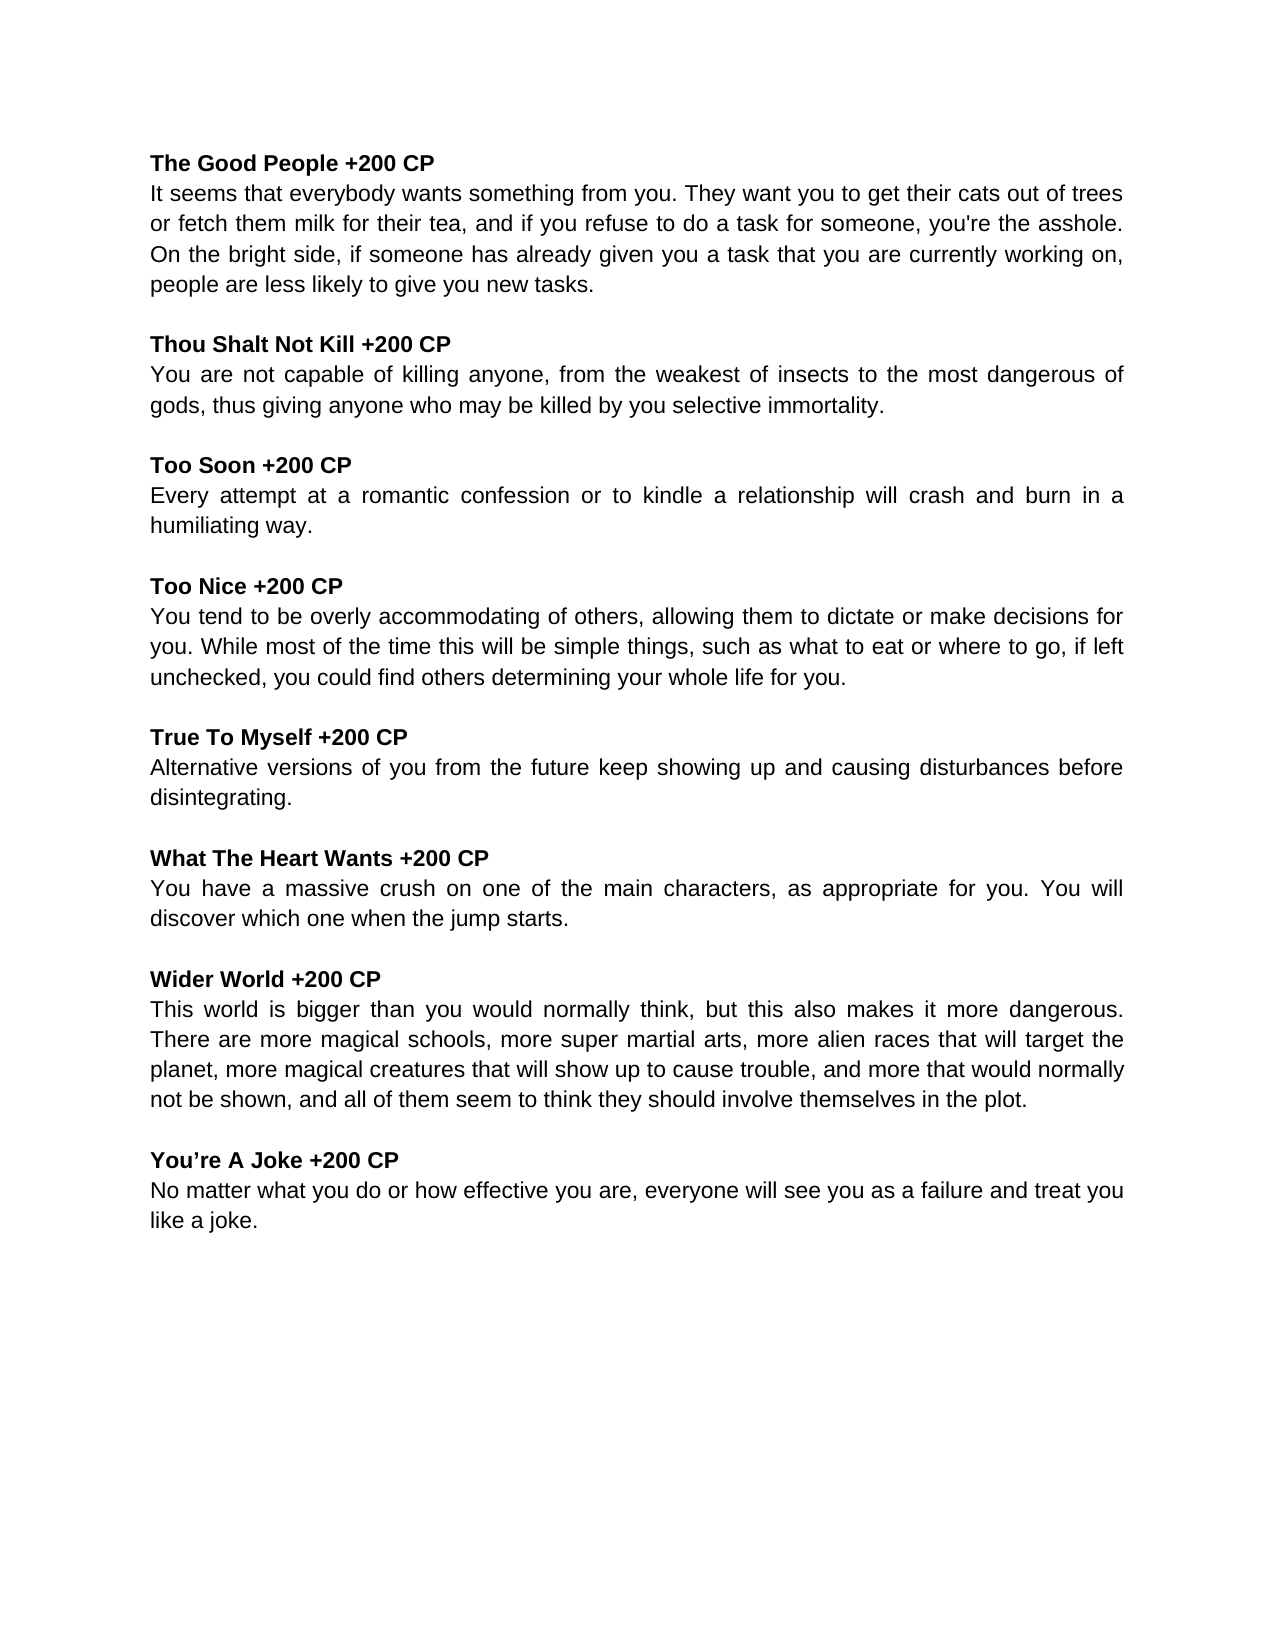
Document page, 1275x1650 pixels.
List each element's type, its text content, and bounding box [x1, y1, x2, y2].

text You’re A Joke +200 CP [150, 1147, 1125, 1173]
text Every attempt at a romantic confession or to kindle a relationship will crash and burn in a humiliating way. [150, 482, 1125, 539]
text What The Heart Wants +200 CP [150, 845, 1125, 871]
text True To Myself +200 CP [150, 724, 1125, 750]
text You tend to be overly accommodating of others, allowing them to dictate or make decisions for you. While most of the time this will be simple things, such as what to eat or where to go, if left unchecked, you could find others determining your whole life for you. [150, 603, 1125, 690]
text Too Soon +200 CP [150, 452, 1125, 478]
text The Good People +200 CP [150, 150, 1125, 176]
text Thou Shalt Not Kill +200 CP [150, 331, 1125, 358]
text Wider World +200 CP [150, 966, 1125, 992]
text Too Nice +200 CP [150, 573, 1125, 599]
text This world is bigger than you would normally think, but this also makes it more dangerous. There are more magical schools, more super martial arts, more alien races that will target the planet, more magical creatures that will show up to cause trouble, and more that would normally not be shown, and all of them seem to think they should involve themselves in the plot. [150, 996, 1125, 1113]
text You are not capable of killing anyone, from the weakest of insects to the most dangerous of gods, thus giving anyone who may be killed by you selective immortality. [150, 361, 1125, 418]
text Alternative versions of you from the future keep showing up and causing disturbances before disintegrating. [150, 754, 1125, 811]
text You have a massive crush on one of the main characters, as appropriate for you. You will discover which one when the jump starts. [150, 875, 1125, 932]
text It seems that everybody wants something from you. They want you to get their cats out of trees or fetch them milk for their tea, and if you refuse to do a task for someone, you're the asshole. On the bright side, if someone has already given you a task that you are currently working on, people are less likely to give you new tasks. [150, 180, 1125, 297]
text No matter what you do or how effective you are, everyone will see you as a failure and treat you like a joke. [150, 1177, 1125, 1234]
